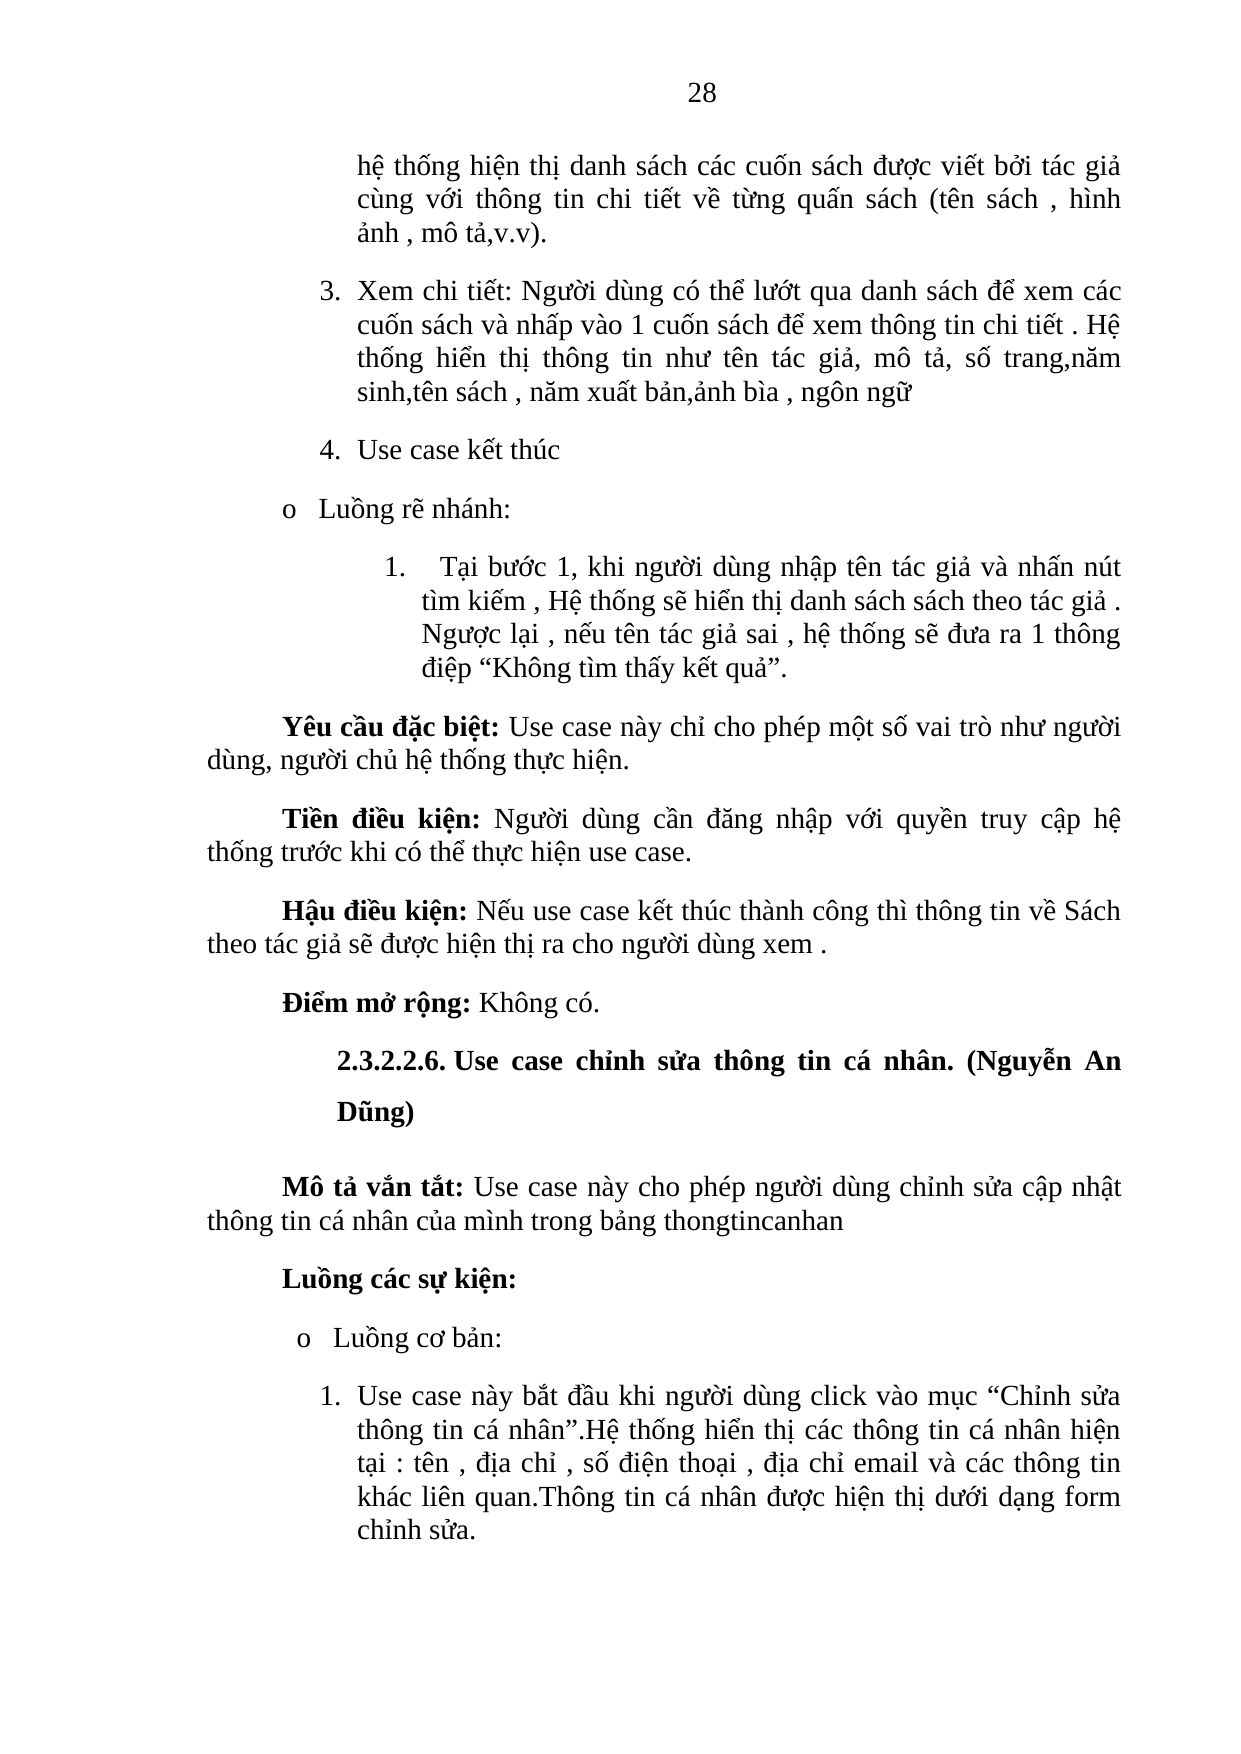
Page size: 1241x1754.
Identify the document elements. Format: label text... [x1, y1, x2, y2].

list Xem chi tiết: Người dùng có thể lướt qua danh sách để xem các cuốn sách và nhấp vào 1 cuốn sách để xem thông tin chi tiết . Hệ thống hiển thị thông tin như tên tác giả, mô tả, số trang,năm sinh,tên sách , năm xuất bản,ảnh bìa , ngôn ngữ [319, 273, 1122, 407]
text Hậu điều kiện: Nếu use case kết thúc thành công thì thông tin về Sách theo tác giả sẽ được hiện thị ra cho người dùng xem . [207, 893, 1122, 960]
text Mô tả vắn tắt: Use case này cho phép người dùng chỉnh sửa cập nhật thông tin cá nhân của mình trong bảng thongtincanhan [207, 1169, 1122, 1236]
text Luồng các sự kiện: [207, 1261, 1122, 1295]
text Điểm mở rộng: Không có. [207, 985, 1122, 1018]
list Use case này bắt đầu khi người dùng click vào mục “Chỉnh sửa thông tin cá nhân”.Hệ thống hiển thị các thông tin cá nhân hiện tại : tên , địa chỉ , số điện thoại , địa chỉ email và các thông tin khác liên quan.Thông tin cá nhân được hiện thị dưới dạng form chỉnh sửa. [319, 1378, 1122, 1546]
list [319, 148, 1122, 248]
text 1. Tại bước 1, khi người dùng nhập tên tác giả và nhấn nút tìm kiếm , Hệ thống sẽ hiển thị danh sách sách theo tác giả . Ngược lại , nếu tên tác giả sai , hệ thống sẽ đưa ra 1 thông điệp “Không tìm thấy kết quả”. [384, 549, 1122, 684]
text o Luồng rẽ nhánh: [207, 491, 1122, 524]
text Tiền điều kiện: Người dùng cần đăng nhập với quyền truy cập hệ thống trước khi có thể thực hiện use case. [207, 801, 1122, 868]
list Use case kết thúc [319, 432, 1122, 466]
subtitle Use case chỉnh sửa thông tin cá nhân. (Nguyễn An Dũng) [337, 1043, 1122, 1127]
text Yêu cầu đặc biệt: Use case này chỉ cho phép một số vai trò như người dùng, người chủ hệ thống thực hiện. [207, 709, 1122, 776]
text o Luồng cơ bản: [296, 1320, 1122, 1353]
